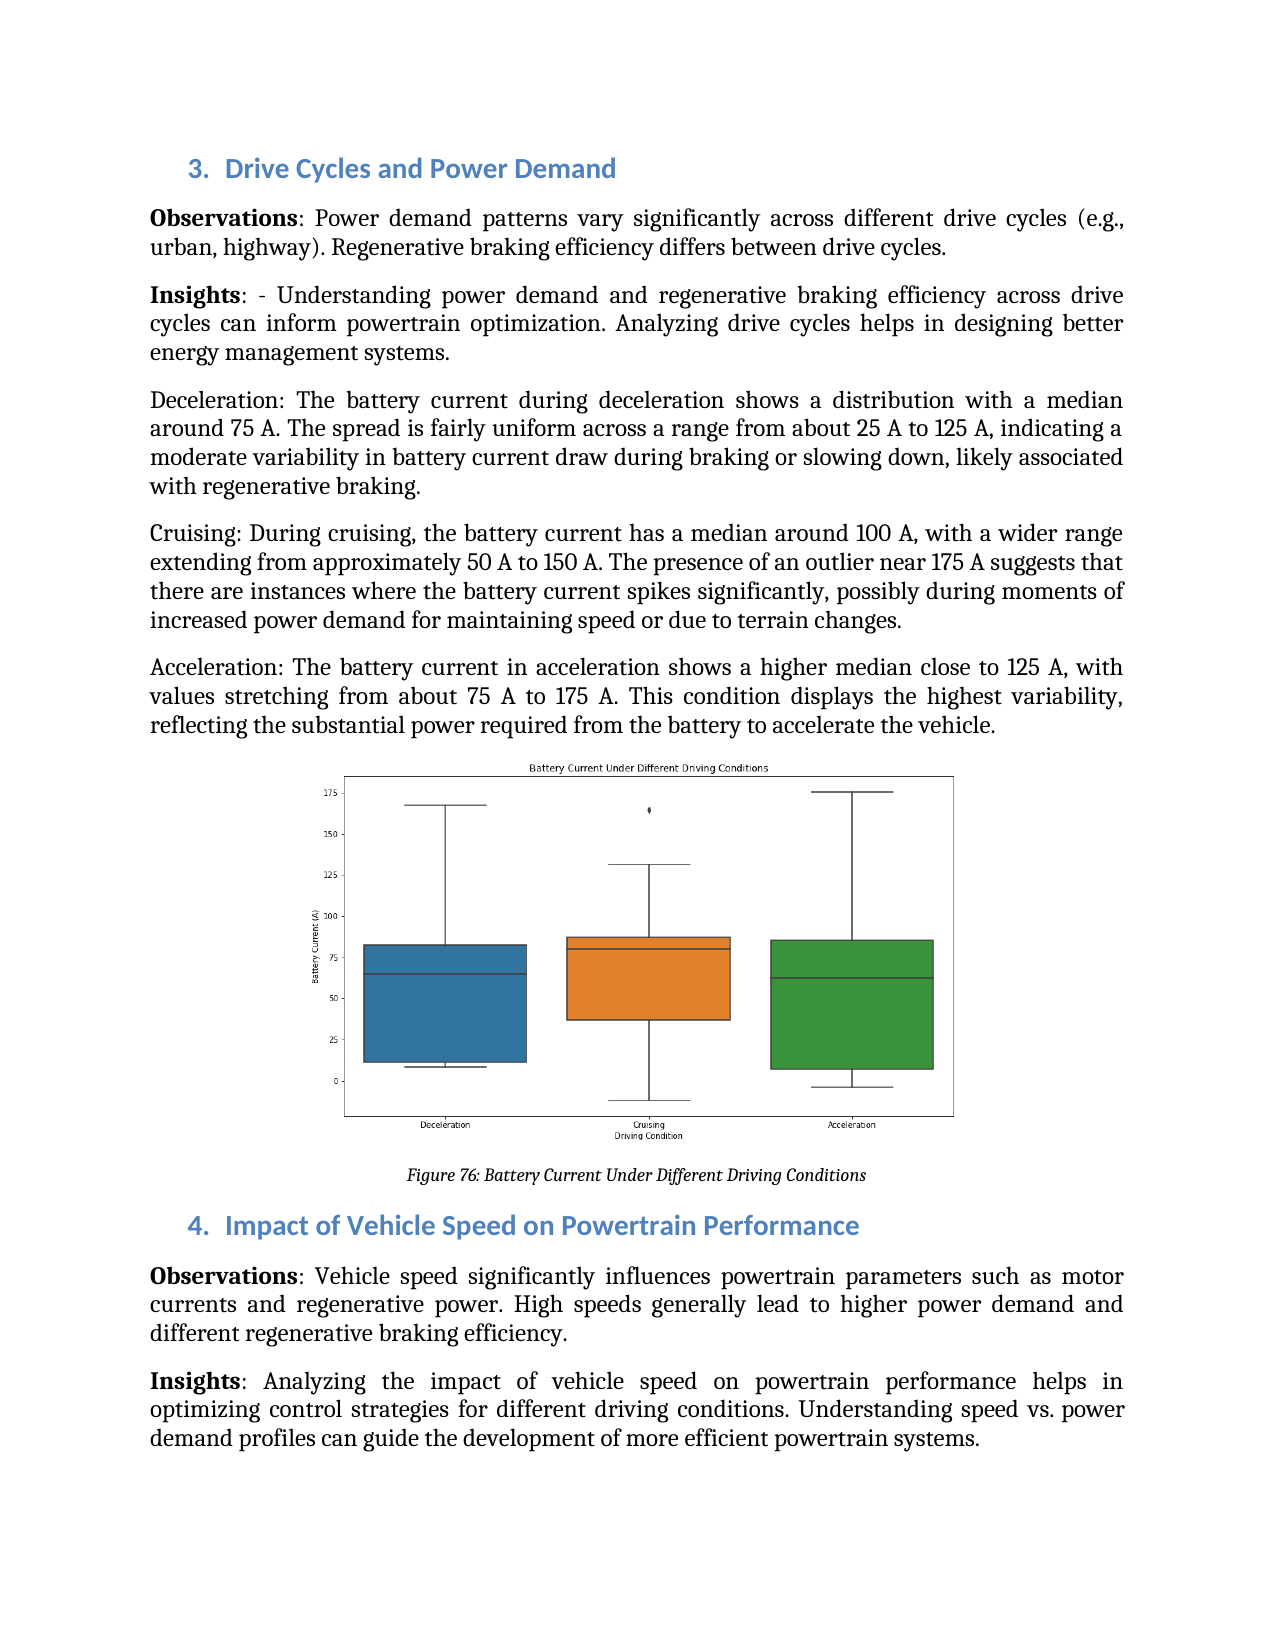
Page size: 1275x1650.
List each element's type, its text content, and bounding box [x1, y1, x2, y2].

text Insights: Analyzing the impact of vehicle speed on powertrain performance helps in optimizing control strategies for different driving conditions. Understanding speed vs. power demand profiles can guide the development of more efficient powertrain systems. [150, 1367, 1125, 1453]
subtitle Drive Cycles and Power Demand [187, 150, 1125, 186]
text Observations: Power demand patterns vary significantly across different drive cycles (e.g., urban, highway). Regenerative braking efficiency differs between drive cycles. [150, 204, 1125, 262]
text Deceleration: The battery current during deceleration shows a distribution with a median around 75 A. The spread is fairly uniform across a range from about 25 A to 125 A, indicating a moderate variability in battery current draw during braking or slowing down, likely associated with regenerative braking. [150, 386, 1125, 501]
text Acceleration: The battery current in acceleration shows a higher median close to 125 A, with values stretching from about 75 A to 175 A. This condition displays the highest variability, reflecting the substantial power required from the battery to accelerate the vehicle. [150, 653, 1125, 739]
picture [306, 758, 969, 1147]
subtitle Impact of Vehicle Speed on Powertrain Performance [187, 1207, 1125, 1243]
text Cruising: During cruising, the battery current has a median around 100 A, with a wider range extending from approximately 50 A to 150 A. The presence of an outlier near 175 A suggests that there are instances where the battery current spikes significantly, possibly during moments of increased power demand for maintaining speed or due to terrain changes. [150, 519, 1125, 634]
text Observations: Vehicle speed significantly influences powertrain parameters such as motor currents and regenerative power. High speeds generally lead to higher power demand and different regenerative braking efficiency. [150, 1262, 1125, 1348]
text Insights: - Understanding power demand and regenerative braking efficiency across drive cycles can inform powertrain optimization. Analyzing drive cycles helps in designing better energy management systems. [150, 281, 1125, 367]
